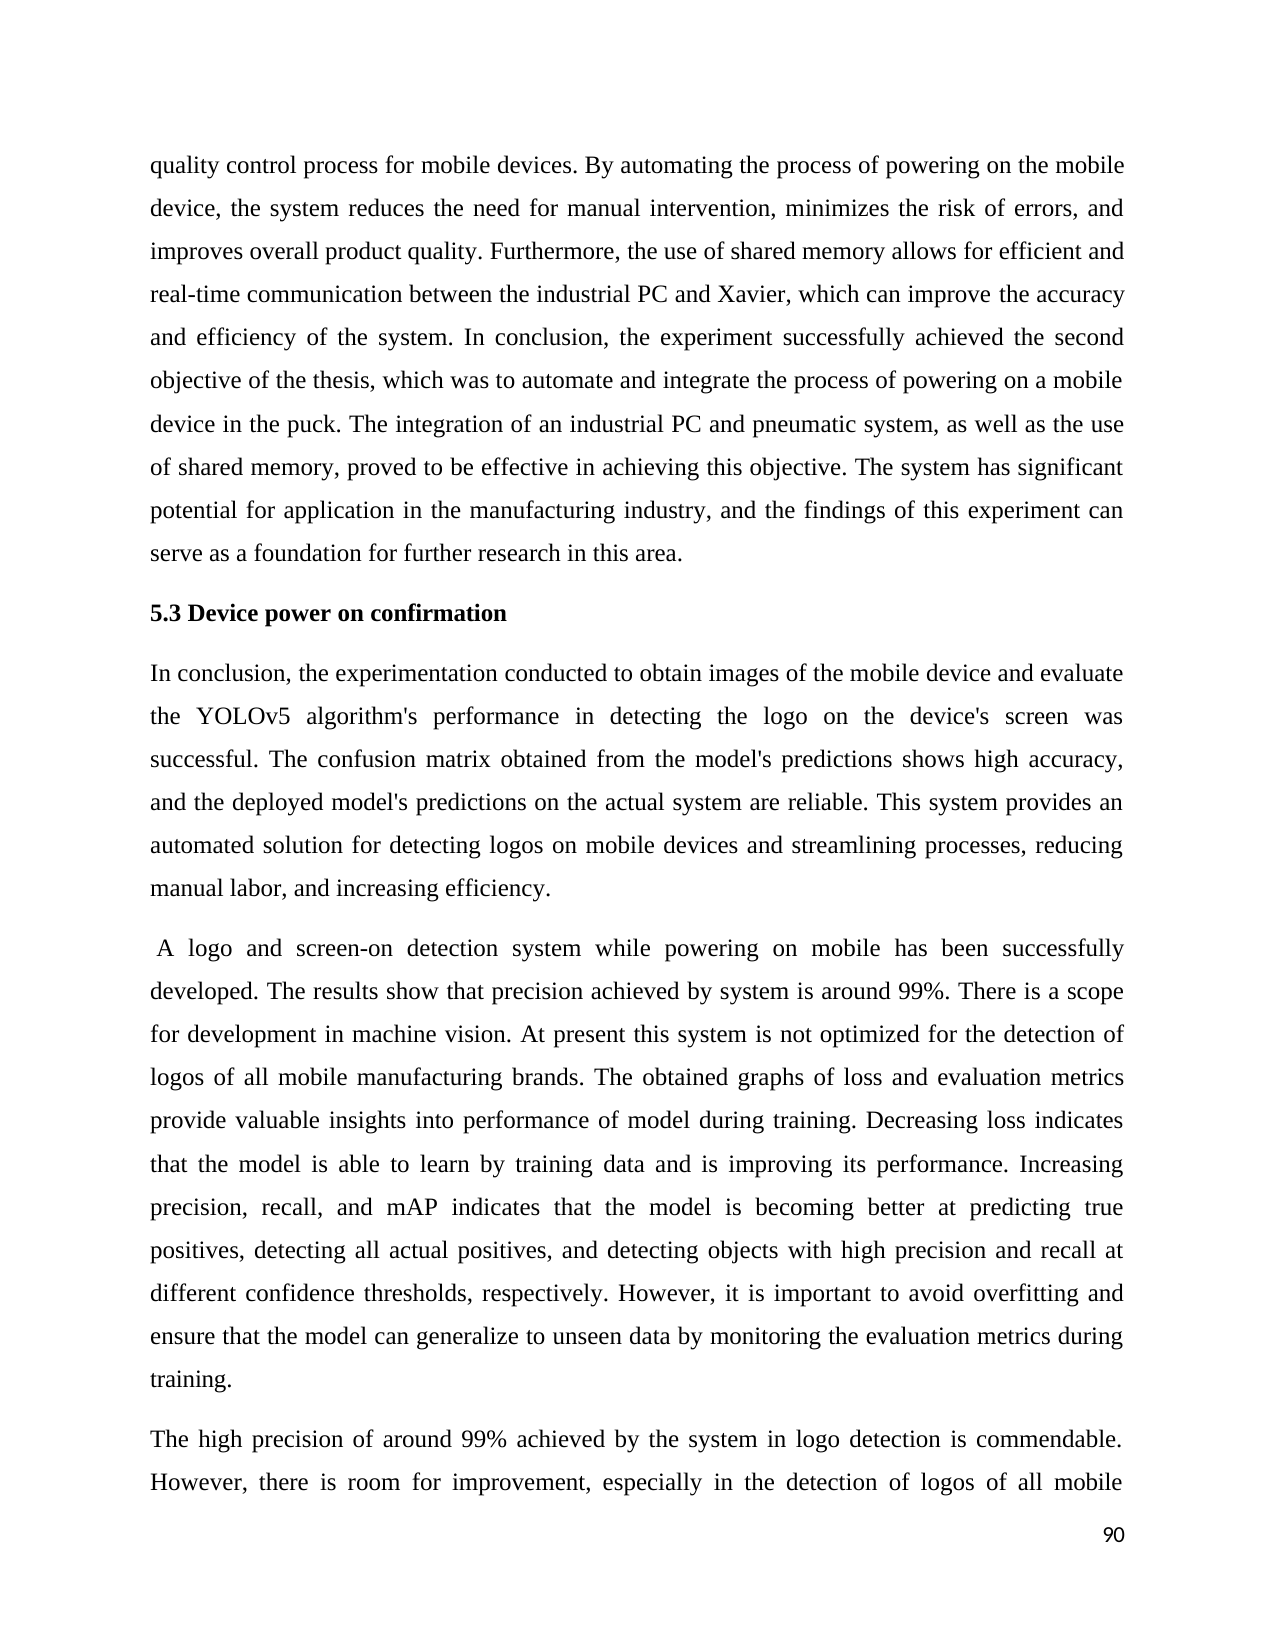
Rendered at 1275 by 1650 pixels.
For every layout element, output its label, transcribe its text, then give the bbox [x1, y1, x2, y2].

text A logo and screen-on detection system while powering on mobile has been successfully developed. The results show that precision achieved by system is around 99%. There is a scope for development in machine vision. At present this system is not optimized for the detection of logos of all mobile manufacturing brands. The obtained graphs of loss and evaluation metrics provide valuable insights into performance of model during training. Decreasing loss indicates that the model is able to learn by training data and is improving its performance. Increasing precision, recall, and mAP indicates that the model is becoming better at predicting true positives, detecting all actual positives, and detecting objects with high precision and recall at different confidence thresholds, respectively. However, it is important to avoid overfitting and ensure that the model can generalize to unseen data by monitoring the evaluation metrics during training. [150, 933, 1125, 1393]
subtitle Device power on confirmation [150, 598, 1185, 627]
text In conclusion, the experimentation conducted to obtain images of the mobile device and evaluate the YOLOv5 algorithm's performance in detecting the logo on the device's screen was successful. The confusion matrix obtained from the model's predictions shows high accuracy, and the deployed model's predictions on the actual system are reliable. This system provides an automated solution for detecting logos on mobile devices and streamlining processes, reducing manual labor, and increasing efficiency. [150, 658, 1124, 902]
text quality control process for mobile devices. By automating the process of powering on the mobile device, the system reduces the need for manual intervention, minimizes the risk of errors, and improves overall product quality. Furthermore, the use of shared memory allows for efficient and real-time communication between the industrial PC and Xavier, which can improve the accuracy and efficiency of the system. In conclusion, the experiment successfully achieved the second objective of the thesis, which was to automate and integrate the process of powering on a mobile device in the puck. The integration of an industrial PC and pneumatic system, as well as the use of shared memory, proved to be effective in achieving this objective. The system has significant potential for application in the manufacturing industry, and the findings of this experiment can serve as a foundation for further research in this area. [150, 150, 1125, 567]
text The high precision of around 99% achieved by the system in logo detection is commendable. However, there is room for improvement, especially in the detection of logos of all mobile [150, 1424, 1124, 1496]
